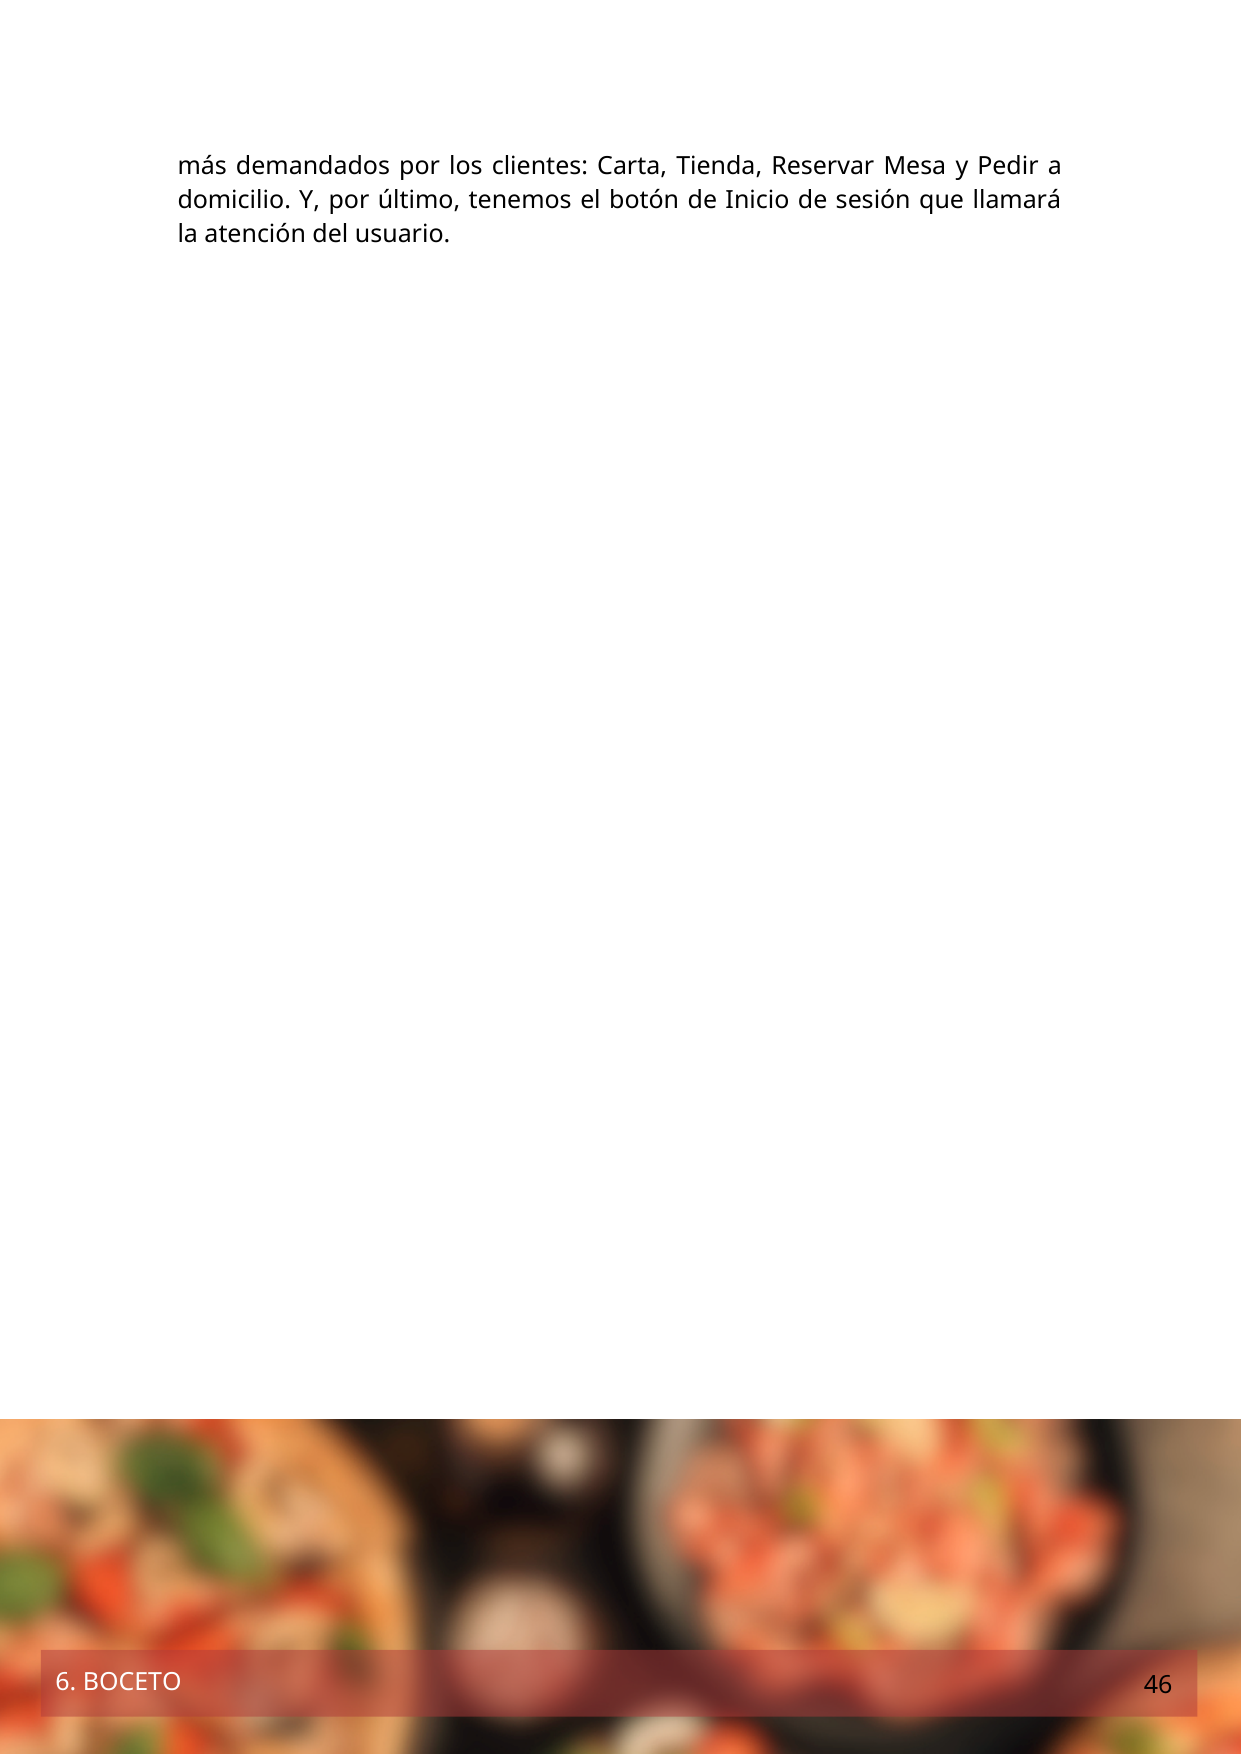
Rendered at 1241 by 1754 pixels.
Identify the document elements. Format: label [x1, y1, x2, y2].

text [177, 148, 1063, 250]
picture [0, 1419, 1241, 1754]
